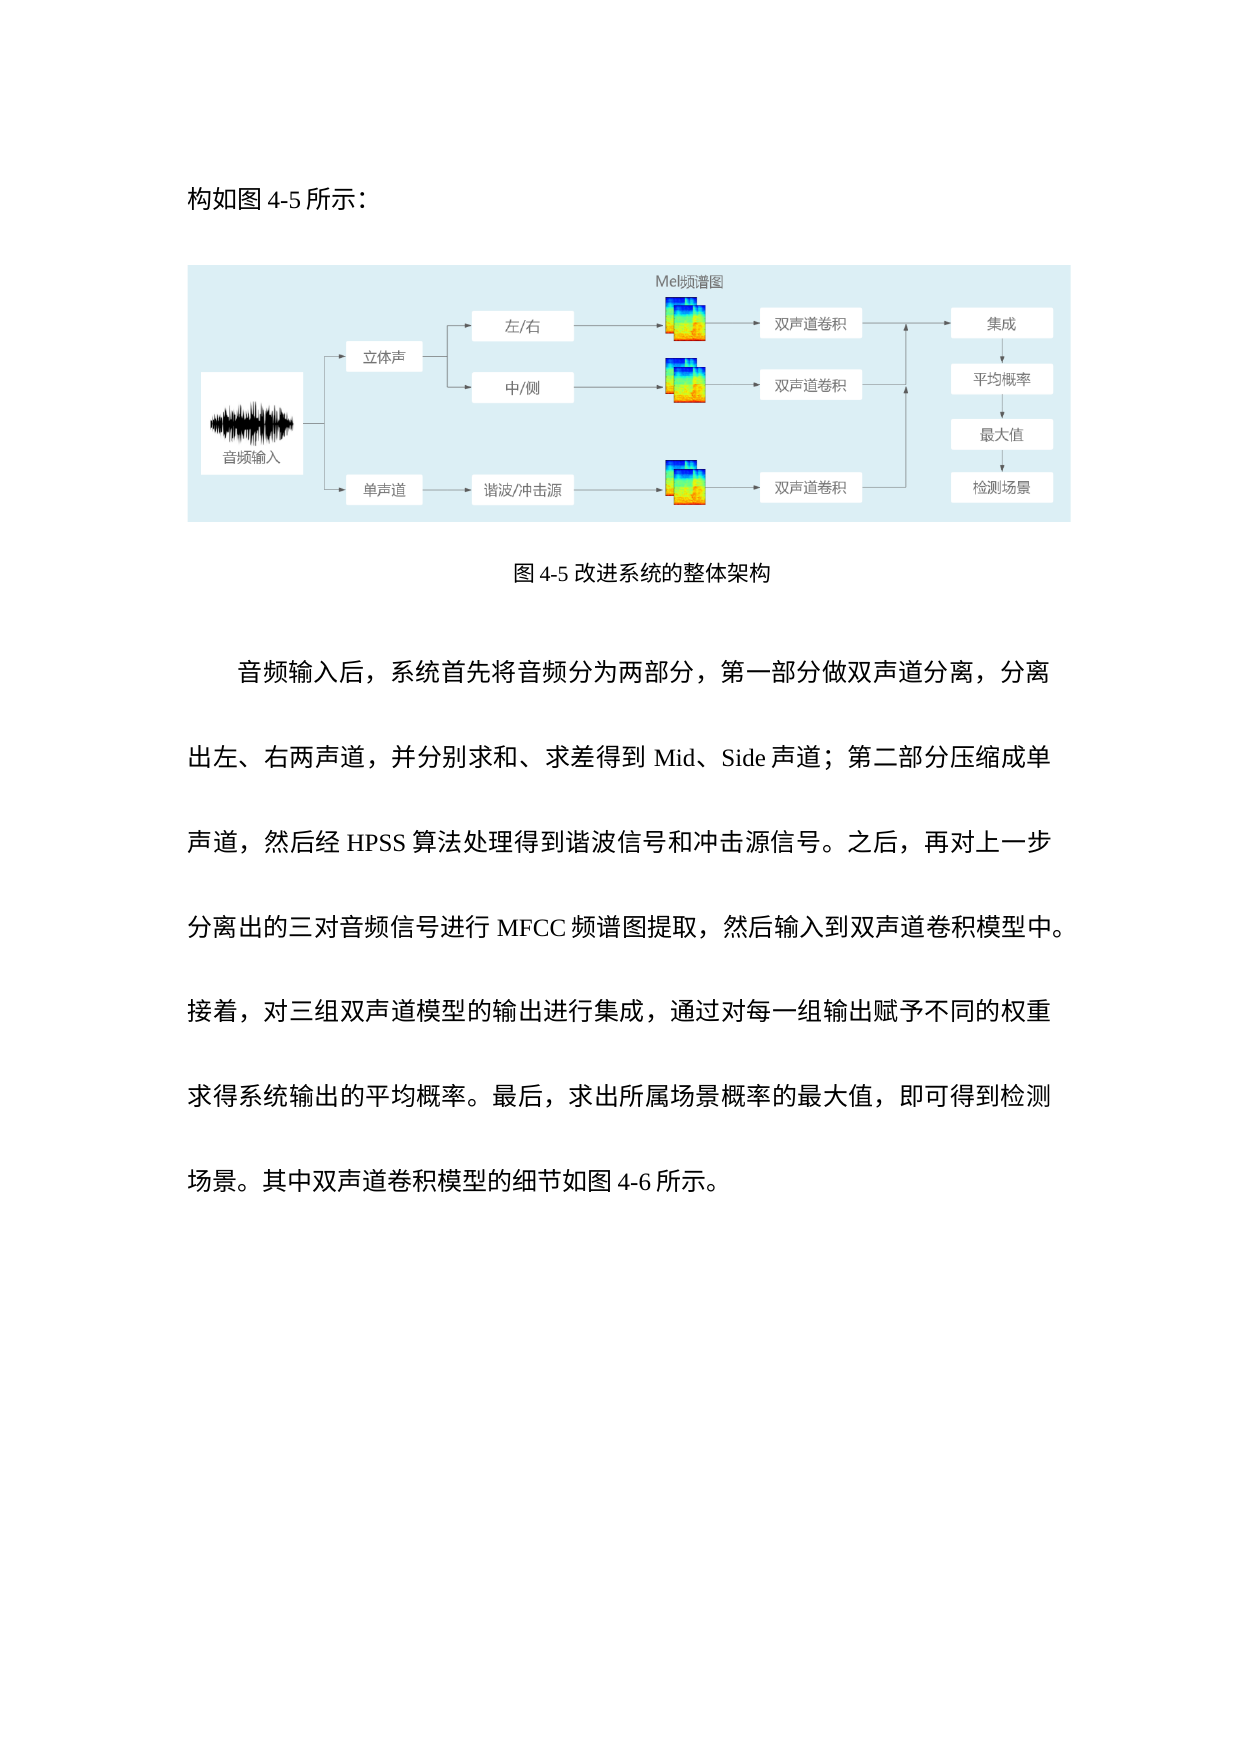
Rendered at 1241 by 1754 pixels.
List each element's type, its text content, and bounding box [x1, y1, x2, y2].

subtitle 图4-5 改进系统的整体架构 [187, 555, 1053, 589]
text 音频输入后，系统首先将音频分为两部分，第一部分做双声道分离，分离出左、右两声道，并分别求和、求差得到Mid、Side声道；第二部分压缩成单声道，然后经HPSS算法处理得到谐波信号和冲击源信号。之后，再对上一步分离出的三对音频信号进行MFCC频谱图提取，然后输入到双声道卷积模型中。接着，对三组双声道模型的输出进行集成，通过对每一组输出赋予不同的权重求得系统输出的平均概率。最后，求出所属场景概率的最大值，即可得到检测场景。其中双声道卷积模型的细节如图4-6所示。 [187, 636, 1053, 1214]
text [187, 164, 1053, 232]
picture [187, 265, 1071, 522]
